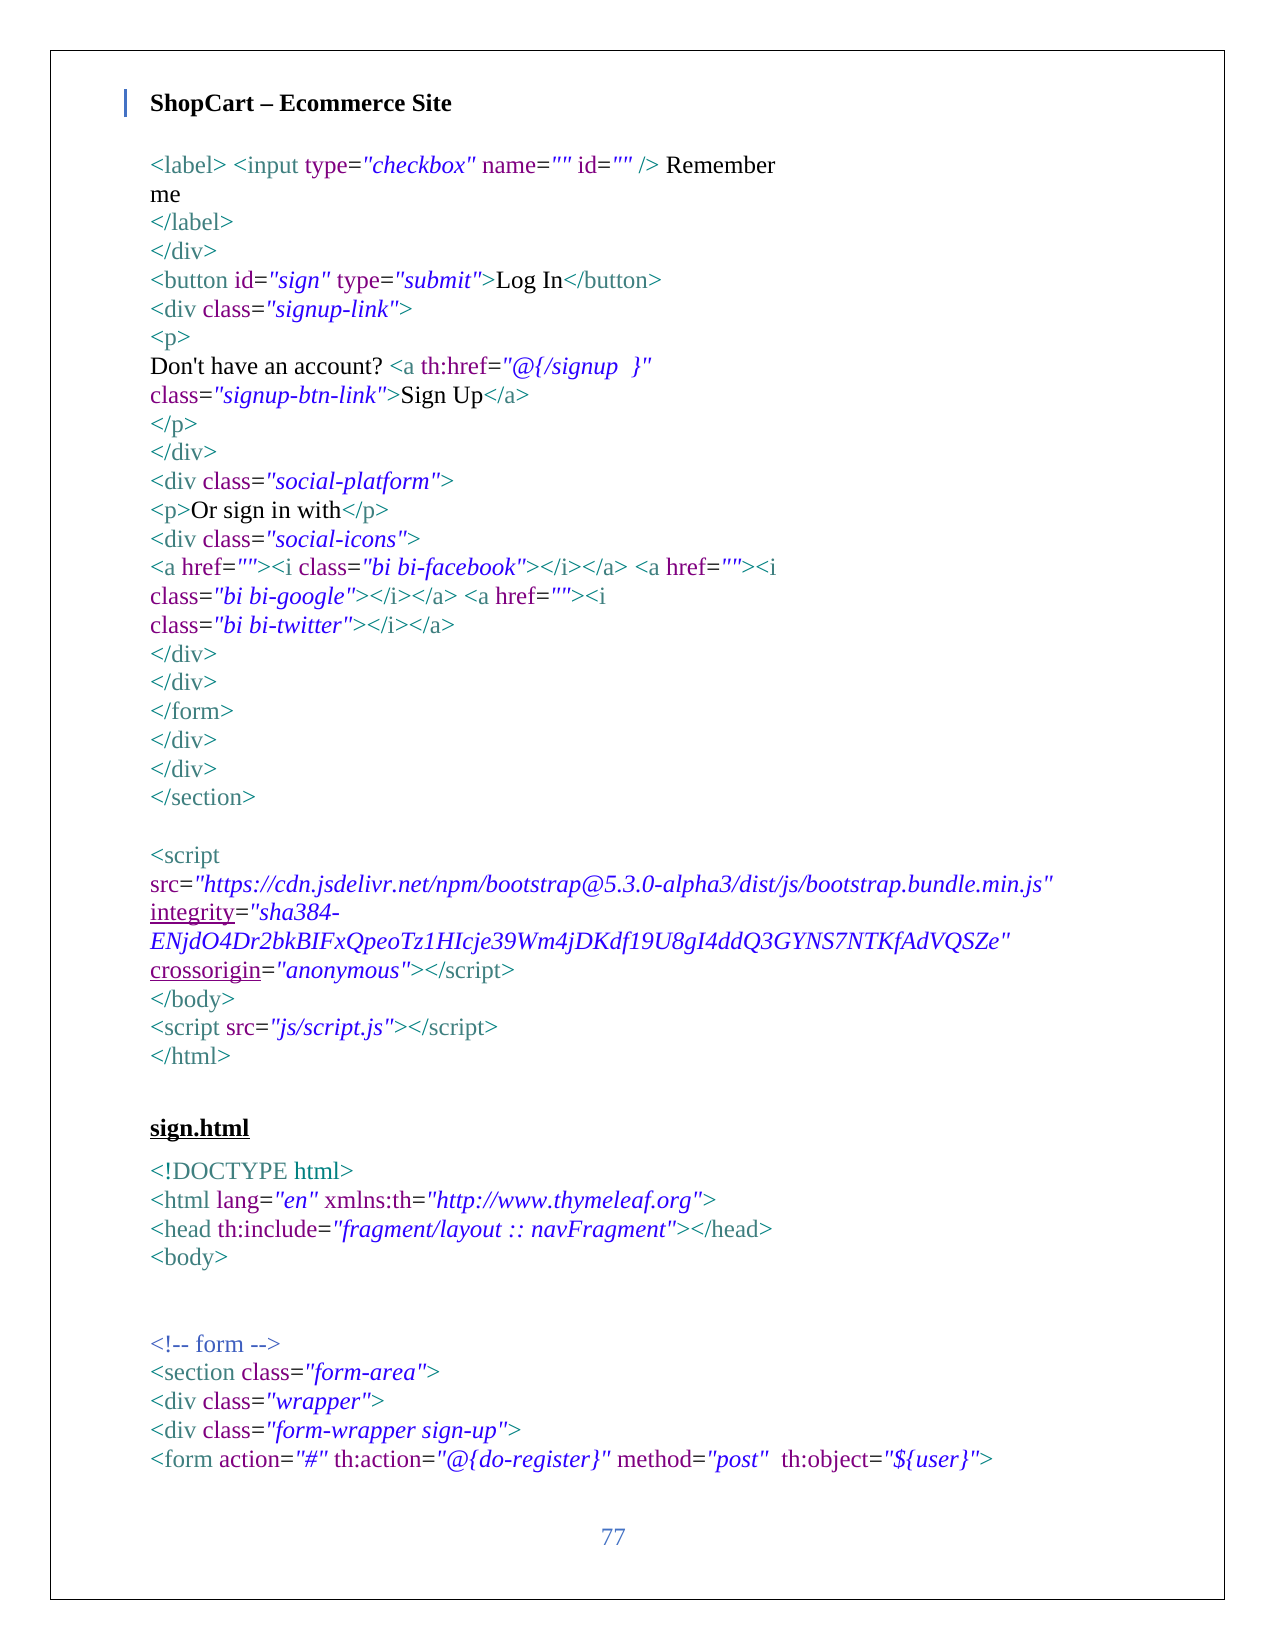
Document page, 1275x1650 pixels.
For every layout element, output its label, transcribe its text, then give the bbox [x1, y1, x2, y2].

text </div> [150, 754, 1125, 782]
text </div> [150, 437, 1125, 466]
text <div class="social-platform"> [150, 466, 1125, 495]
text <script [150, 840, 1125, 869]
text <html lang="en" xmlns:th="http://www.thymeleaf.org"> [150, 1185, 1125, 1214]
text <script src="js/script.js"></script> [150, 1012, 1125, 1041]
text </div> [150, 667, 1125, 696]
text </label> [150, 207, 1125, 236]
text </div> [150, 725, 1125, 754]
text </html> [150, 1041, 1125, 1070]
text integrity="sha384-ENjdO4Dr2bkBIFxQpeoTz1HIcje39Wm4jDKdf19U8gI4ddQ3GYNS7NTKfAdVQSZe" [150, 897, 1125, 955]
text <body> [150, 1242, 1125, 1271]
text <!-- form --> [150, 1329, 1125, 1357]
text <div class="form-wrapper sign-up"> [150, 1415, 1125, 1444]
text </div> [150, 236, 1125, 265]
text <head th:include="fragment/layout :: navFragment"></head> [150, 1214, 1125, 1242]
text crossorigin="anonymous"></script> [150, 955, 1125, 984]
text </section> [150, 782, 1125, 811]
text <div class="signup-link"> [150, 294, 1125, 322]
text <label> <input type="checkbox" name="" id="" /> Remember [150, 150, 1125, 179]
text <!DOCTYPE html> [150, 1156, 1125, 1185]
text sign.html [150, 1113, 1125, 1142]
text class="bi bi-twitter"></i></a> [150, 610, 1125, 639]
text <p>Or sign in with</p> [150, 495, 1125, 524]
text </form> [150, 696, 1125, 725]
text <form action="#" th:action="@{do-register}" method="post" th:object="${user}"> [150, 1444, 1125, 1472]
text src="https://cdn.jsdelivr.net/npm/bootstrap@5.3.0-alpha3/dist/js/bootstrap.bundle.min.js" [150, 869, 1125, 897]
text </body> [150, 984, 1125, 1012]
text <button id="sign" type="submit">Log In</button> [150, 265, 1125, 294]
text <a href=""><i class="bi bi-facebook"></i></a> <a href=""><i [150, 552, 1125, 581]
text <div class="wrapper"> [150, 1386, 1125, 1415]
text </div> [150, 639, 1125, 667]
text Don't have an account? <a th:href="@{/signup }" [150, 351, 1125, 380]
text class="bi bi-google"></i></a> <a href=""><i [150, 581, 1125, 610]
text me [150, 179, 1125, 207]
text class="signup-btn-link">Sign Up</a> [150, 380, 1125, 409]
text <section class="form-area"> [150, 1357, 1125, 1386]
text <p> [150, 322, 1125, 351]
text <div class="social-icons"> [150, 524, 1125, 552]
text </p> [150, 409, 1125, 437]
